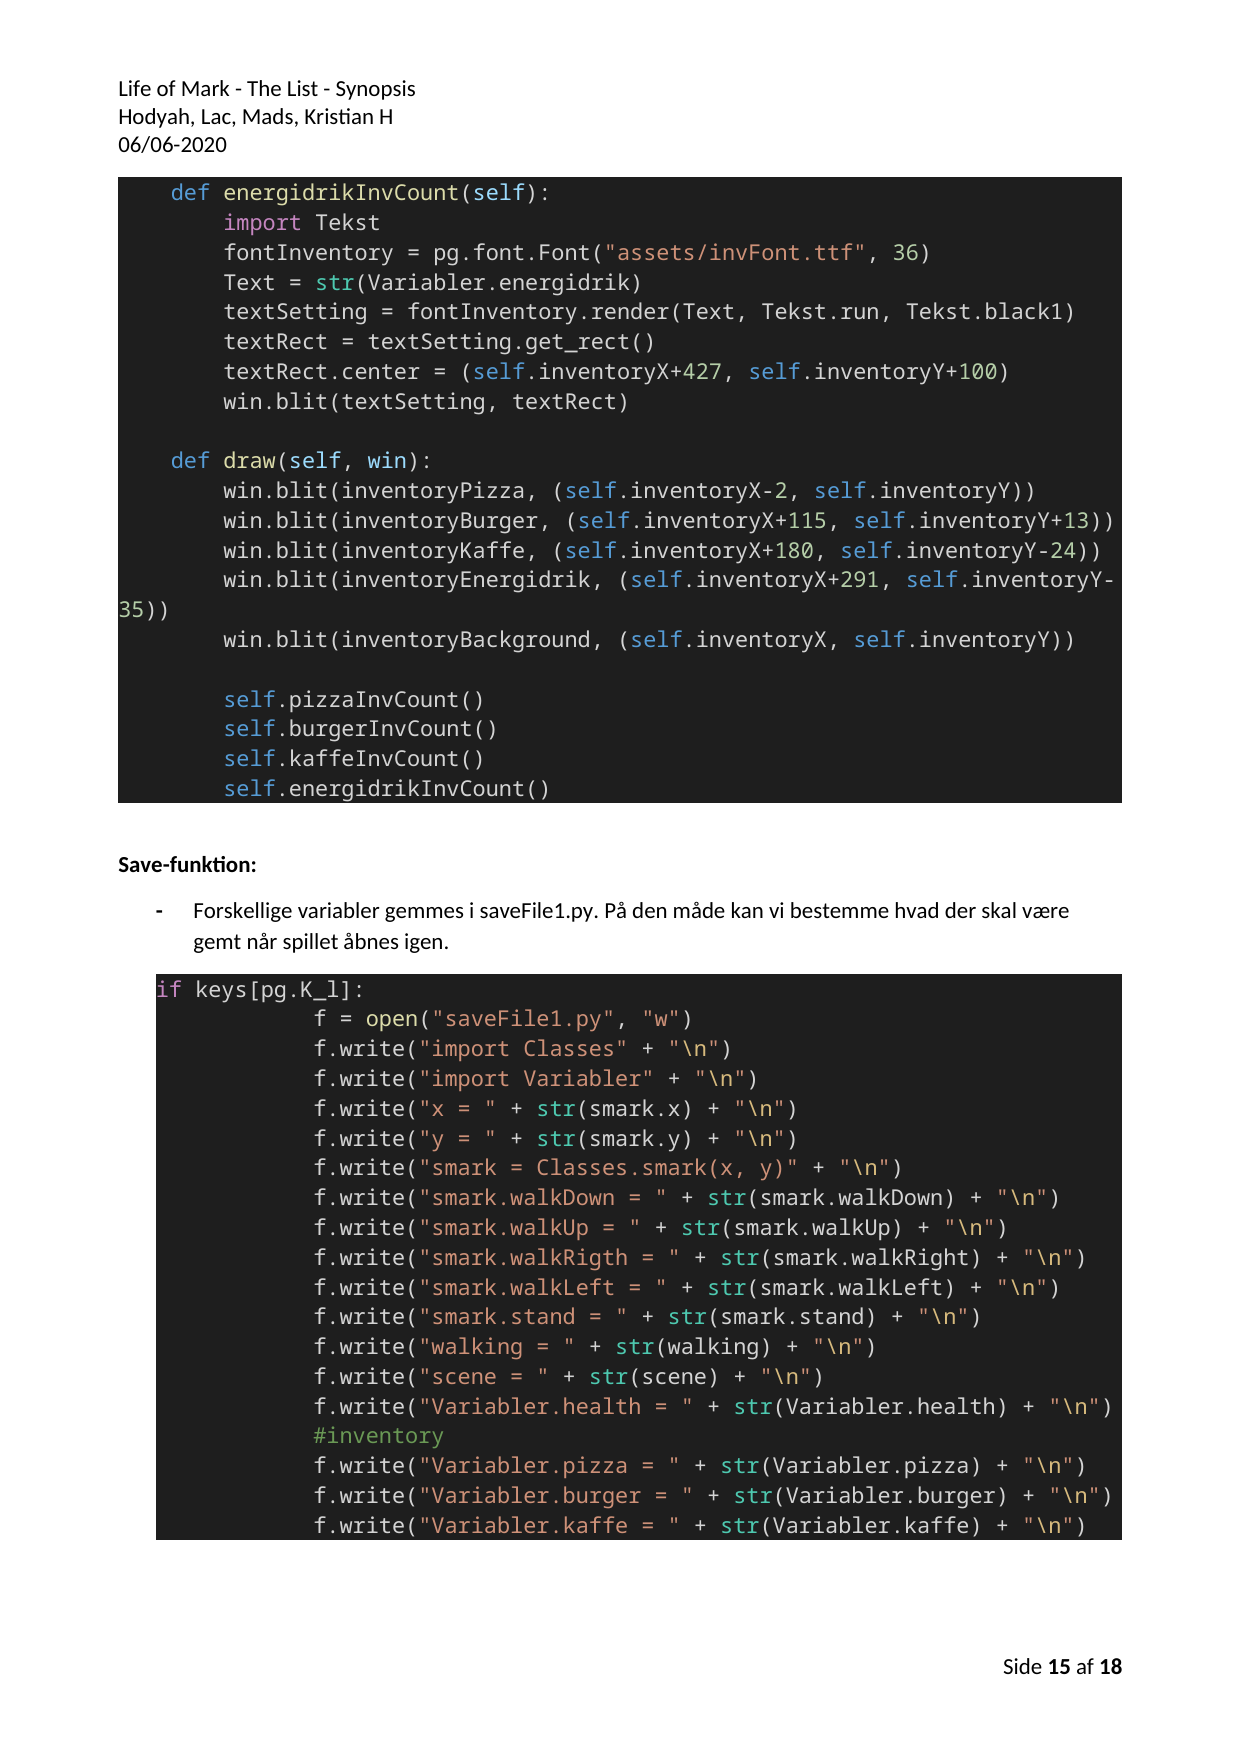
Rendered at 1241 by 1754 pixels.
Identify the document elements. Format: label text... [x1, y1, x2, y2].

text win.blit(inventoryPizza, (self.inventoryX-2, self.inventoryY)) [118, 475, 1122, 505]
text f.write("smark.walkDown = " + str(smark.walkDown) + "\n") [156, 1182, 1122, 1212]
text f.write("walking = " + str(walking) + "\n") [156, 1331, 1122, 1361]
text win.blit(inventoryBurger, (self.inventoryX+115, self.inventoryY+13)) [118, 505, 1122, 535]
text def draw(self, win): [118, 445, 1122, 475]
text win.blit(inventoryBackground, (self.inventoryX, self.inventoryY)) [118, 624, 1122, 654]
text f.write("Variabler.burger = " + str(Variabler.burger) + "\n") [156, 1480, 1122, 1510]
text f.write("import Classes" + "\n") [156, 1033, 1122, 1063]
text f.write("smark.walkRigth = " + str(smark.walkRight) + "\n") [156, 1242, 1122, 1272]
text f.write("Variabler.pizza = " + str(Variabler.pizza) + "\n") [156, 1450, 1122, 1480]
text f = open("saveFile1.py", "w") [156, 1003, 1122, 1033]
text self.energidrikInvCount() [118, 773, 1122, 803]
text f.write("import Variabler" + "\n") [156, 1063, 1122, 1093]
list Forskellige variabler gemmes i saveFile1.py. På den måde kan vi bestemme hvad der skal være gemt når spillet åbnes igen. [156, 897, 1122, 955]
text f.write("Variabler.kaffe = " + str(Variabler.kaffe) + "\n") [156, 1510, 1122, 1540]
text Text = str(Variabler.energidrik) [118, 267, 1122, 296]
text #inventory [156, 1421, 1122, 1450]
text f.write("smark.walkLeft = " + str(smark.walkLeft) + "\n") [156, 1272, 1122, 1301]
text textRect.center = (self.inventoryX+427, self.inventoryY+100) [118, 356, 1122, 386]
text self.pizzaInvCount() [118, 684, 1122, 713]
text self.burgerInvCount() [118, 713, 1122, 743]
text def energidrikInvCount(self): [118, 177, 1122, 207]
text if keys[pg.K_l]: [156, 974, 1122, 1003]
text fontInventory = pg.font.Font("assets/invFont.ttf", 36) [118, 237, 1122, 267]
text textRect = textSetting.get_rect() [118, 326, 1122, 356]
text self.kaffeInvCount() [118, 743, 1122, 773]
text f.write("smark.stand = " + str(smark.stand) + "\n") [156, 1301, 1122, 1331]
text f.write("scene = " + str(scene) + "\n") [156, 1361, 1122, 1391]
text win.blit(inventoryEnergidrik, (self.inventoryX+291, self.inventoryY-35)) [118, 564, 1122, 624]
text win.blit(inventoryKaffe, (self.inventoryX+180, self.inventoryY-24)) [118, 535, 1122, 564]
text f.write("y = " + str(smark.y) + "\n") [156, 1123, 1122, 1152]
text f.write("smark = Classes.smark(x, y)" + "\n") [156, 1152, 1122, 1182]
text f.write("Variabler.health = " + str(Variabler.health) + "\n") [156, 1391, 1122, 1421]
text Save-funktion: [118, 850, 1122, 878]
text f.write("x = " + str(smark.x) + "\n") [156, 1093, 1122, 1123]
text f.write("smark.walkUp = " + str(smark.walkUp) + "\n") [156, 1212, 1122, 1242]
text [118, 296, 1122, 326]
text import Tekst [118, 207, 1122, 237]
text win.blit(textSetting, textRect) [118, 386, 1122, 416]
